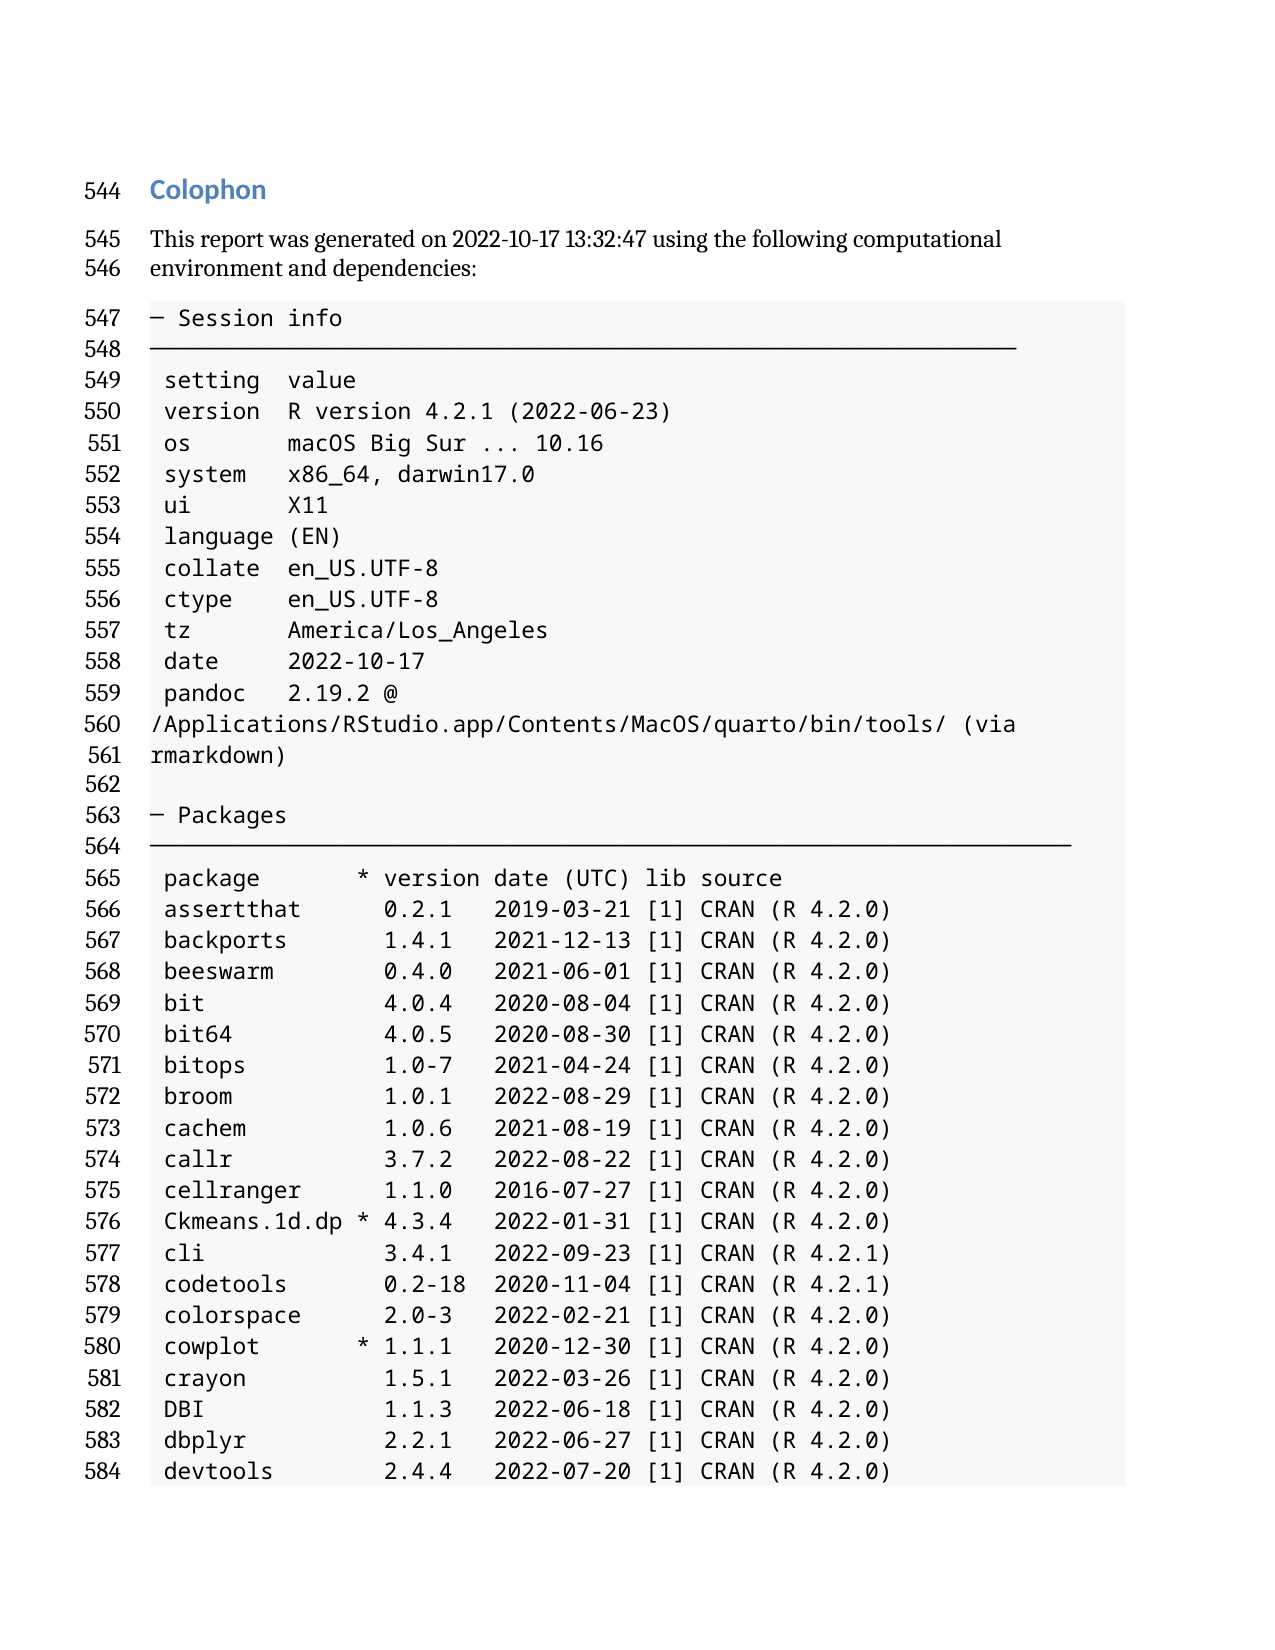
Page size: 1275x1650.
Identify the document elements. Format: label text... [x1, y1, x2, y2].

subtitle Colophon [150, 171, 1125, 206]
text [150, 301, 1125, 1486]
text This report was generated on 2022-10-17 13:32:47 using the following computational environment and dependencies: [150, 225, 1125, 283]
